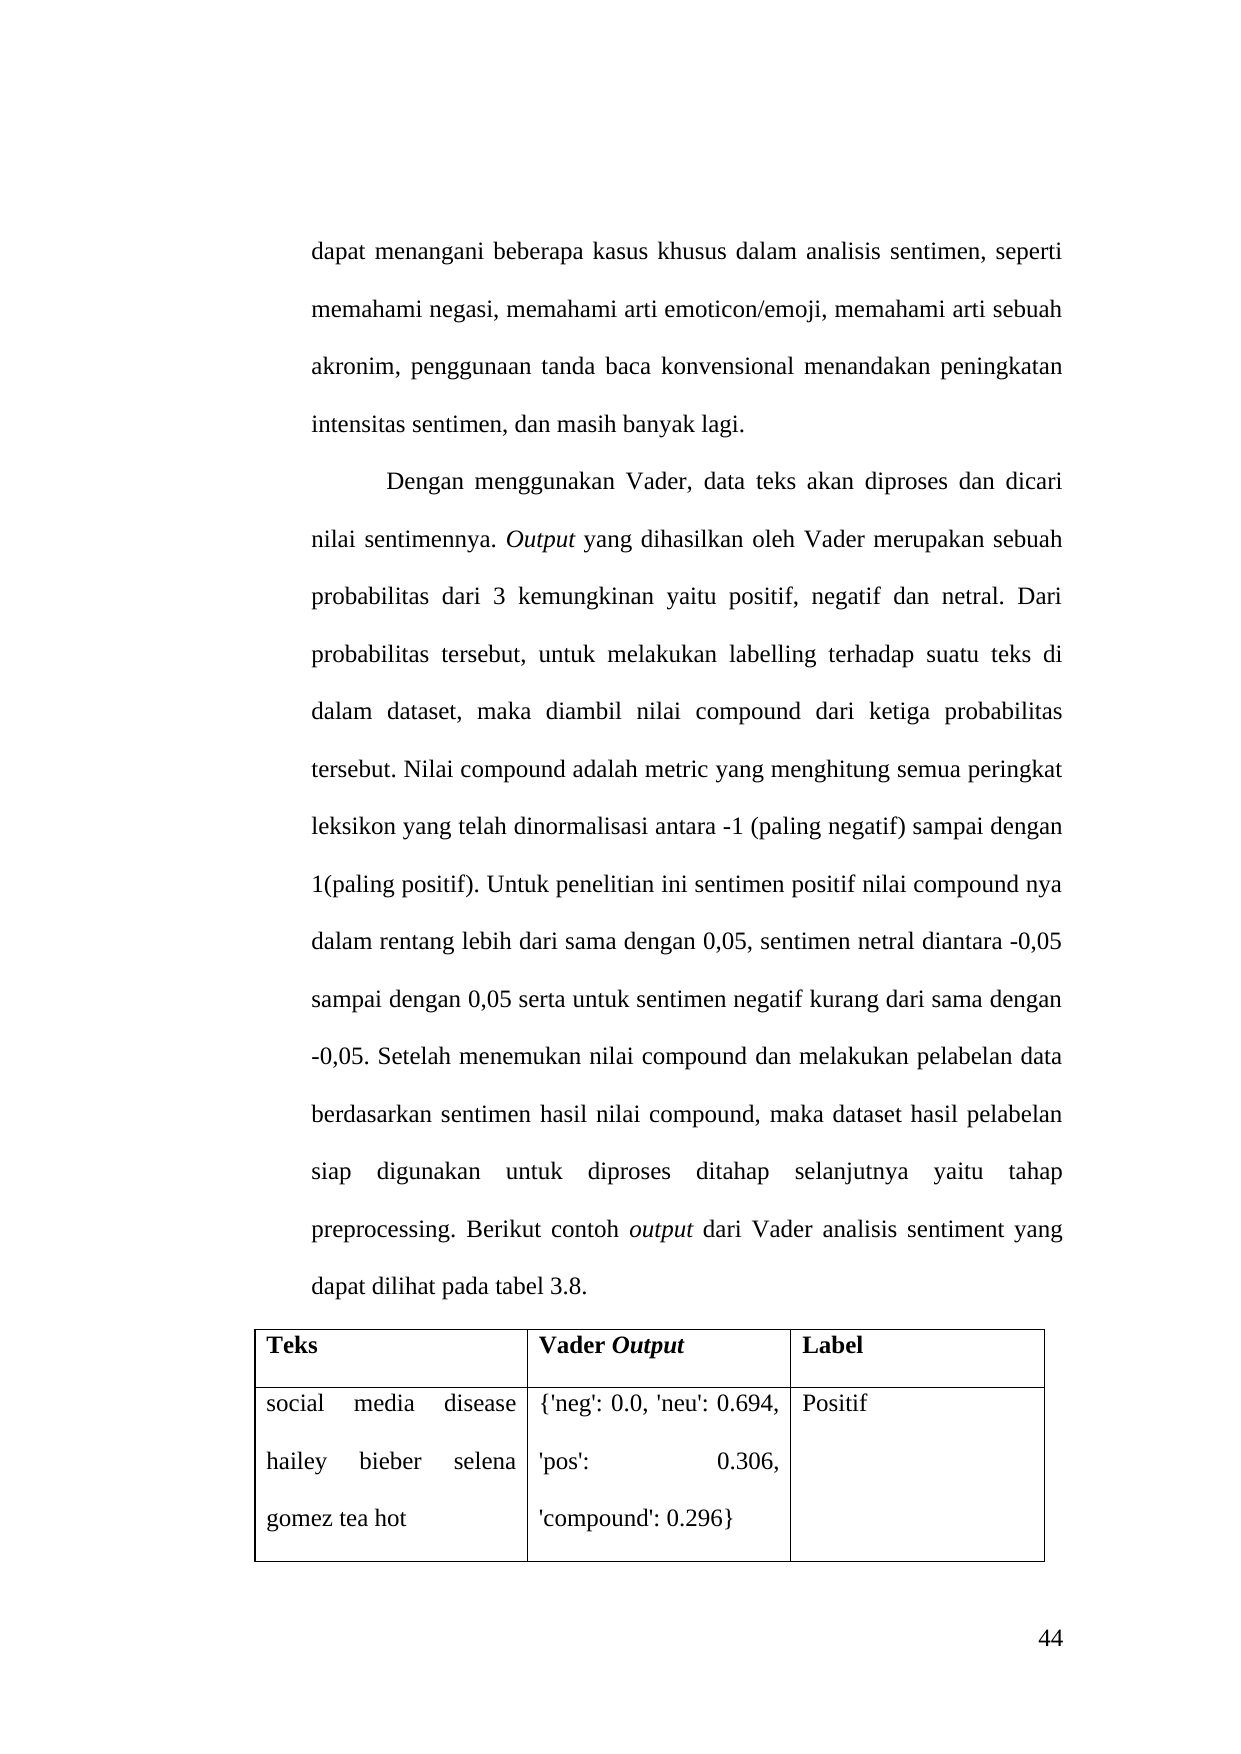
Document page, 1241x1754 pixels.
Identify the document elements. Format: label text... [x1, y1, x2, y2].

table_header Label [791, 1330, 1044, 1387]
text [311, 236, 1063, 437]
table_cell {'neg': 0.0, 'neu': 0.694, 'pos': 0.306, 'compound': 0.296} [528, 1388, 790, 1561]
text Dengan menggunakan Vader, data teks akan diproses dan dicari nilai sentimennya. Output yang dihasilkan oleh Vader merupakan sebuah probabilitas dari 3 kemungkinan yaitu positif, negatif dan netral. Dari probabilitas tersebut, untuk melakukan labelling terhadap suatu teks di dalam dataset, maka diambil nilai compound dari ketiga probabilitas tersebut. Nilai compound adalah metric yang menghitung semua peringkat leksikon yang telah dinormalisasi antara -1 (paling negatif) sampai dengan 1(paling positif). Untuk penelitian ini sentimen positif nilai compound nya dalam rentang lebih dari sama dengan 0,05, sentimen netral diantara -0,05 sampai dengan 0,05 serta untuk sentimen negatif kurang dari sama dengan -0,05. Setelah menemukan nilai compound dan melakukan pelabelan data berdasarkan sentimen hasil nilai compound, maka dataset hasil pelabelan siap digunakan untuk diproses ditahap selanjutnya yaitu tahap preprocessing. Berikut contoh output dari Vader analisis sentiment yang dapat dilihat pada tabel 3.8. [311, 466, 1063, 1300]
table_header Teks [256, 1330, 527, 1387]
table_cell Positif [791, 1388, 1044, 1561]
table_header Vader Output [528, 1330, 790, 1387]
table_cell social media disease hailey bieber selena gomez tea hot [256, 1388, 527, 1561]
